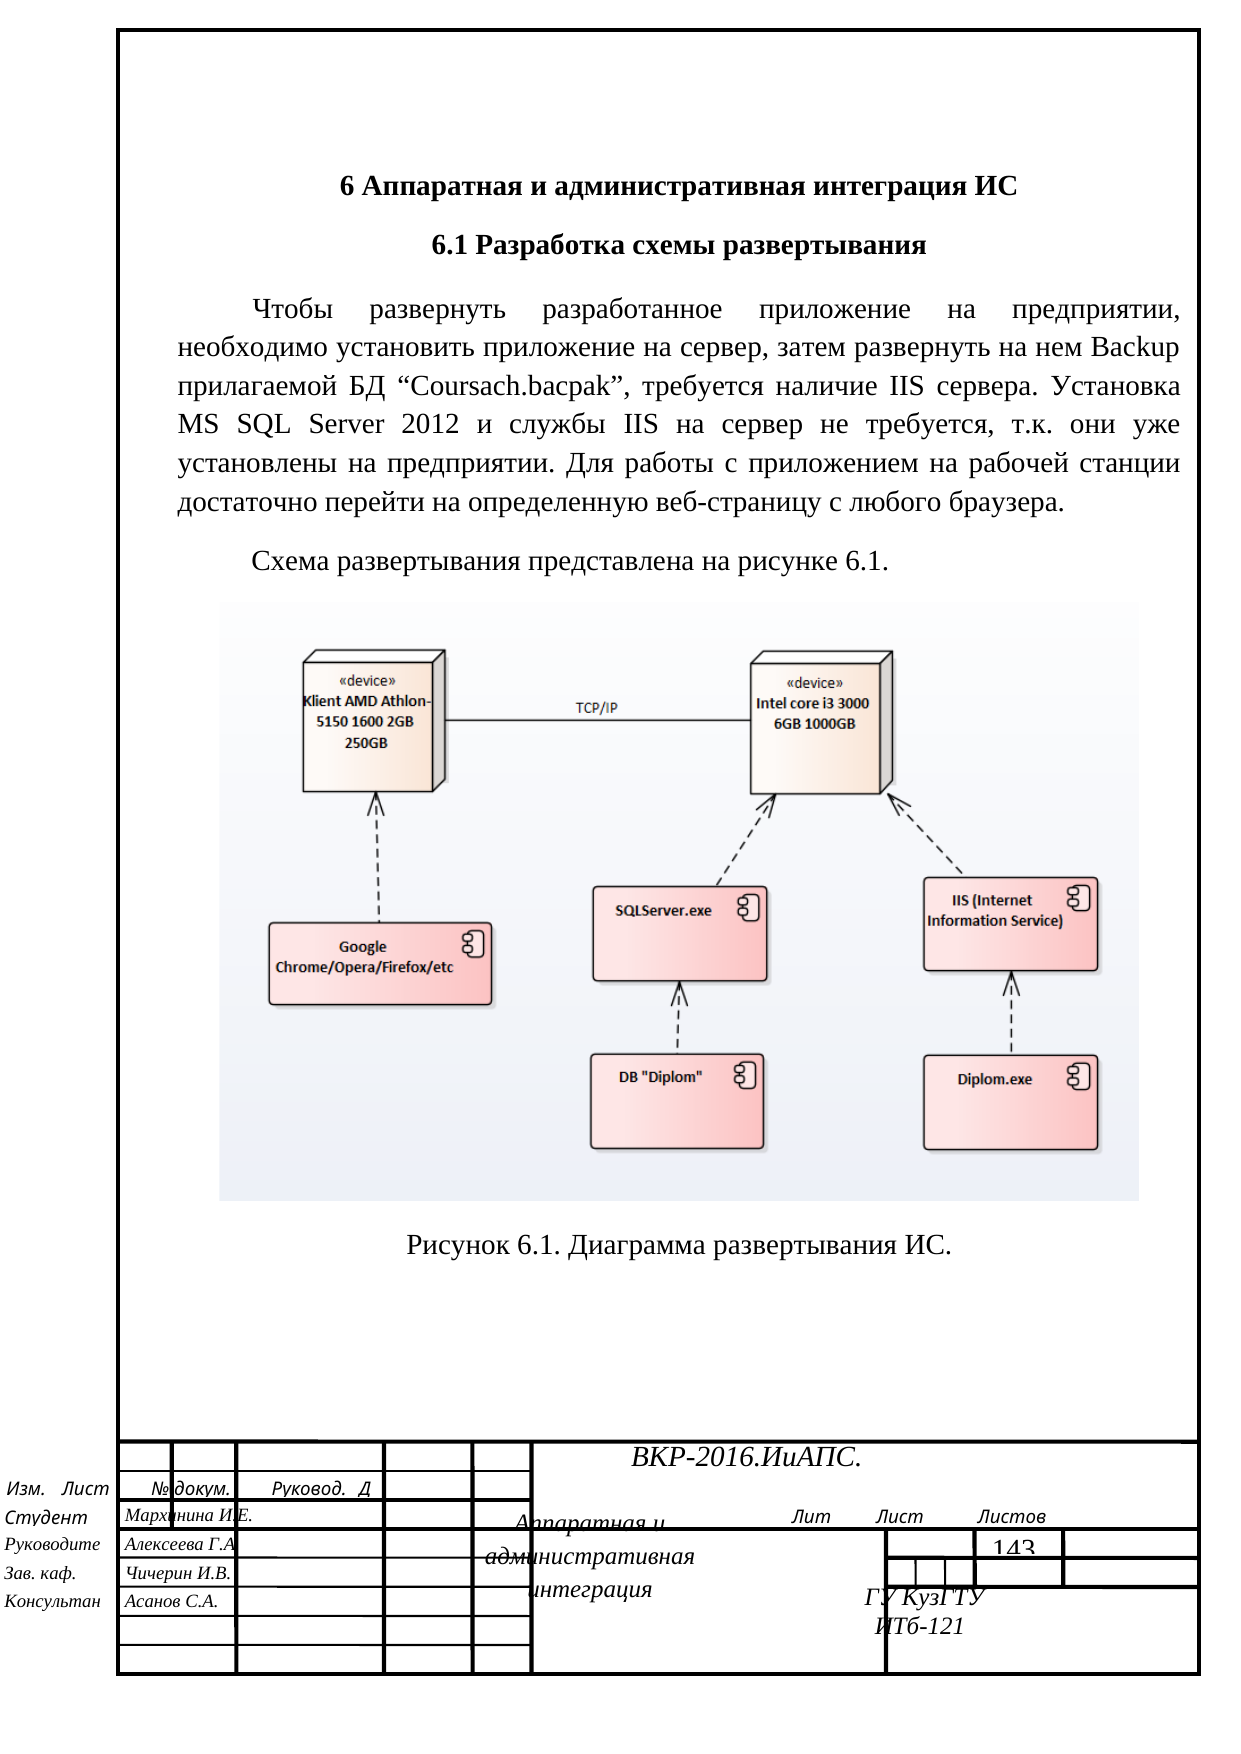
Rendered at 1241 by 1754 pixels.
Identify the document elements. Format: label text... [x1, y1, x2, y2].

picture [219, 602, 1139, 1201]
text Рисунок 6.1. Диаграмма развертывания ИС. [177, 1227, 1181, 1260]
subtitle Аппаратная и административная интеграция ИС [177, 168, 1181, 202]
subtitle Разработка схемы развертывания [177, 227, 1181, 261]
text Чтобы развернуть разработанное приложение на предприятии, необходимо установить приложение на сервер, затем развернуть на нем Backup прилагаемой БД “Coursach.bacpak”, требуется наличие IIS сервера. Установка MS SQL Server 2012 и службы IIS на сервер не требуется, т.к. они уже установлены на предприятии. Для работы с приложением на рабочей станции достаточно перейти на определенную веб-страницу с любого браузера. [177, 291, 1181, 517]
text Схема развертывания представлена на рисунке 6.1. [177, 543, 1181, 577]
